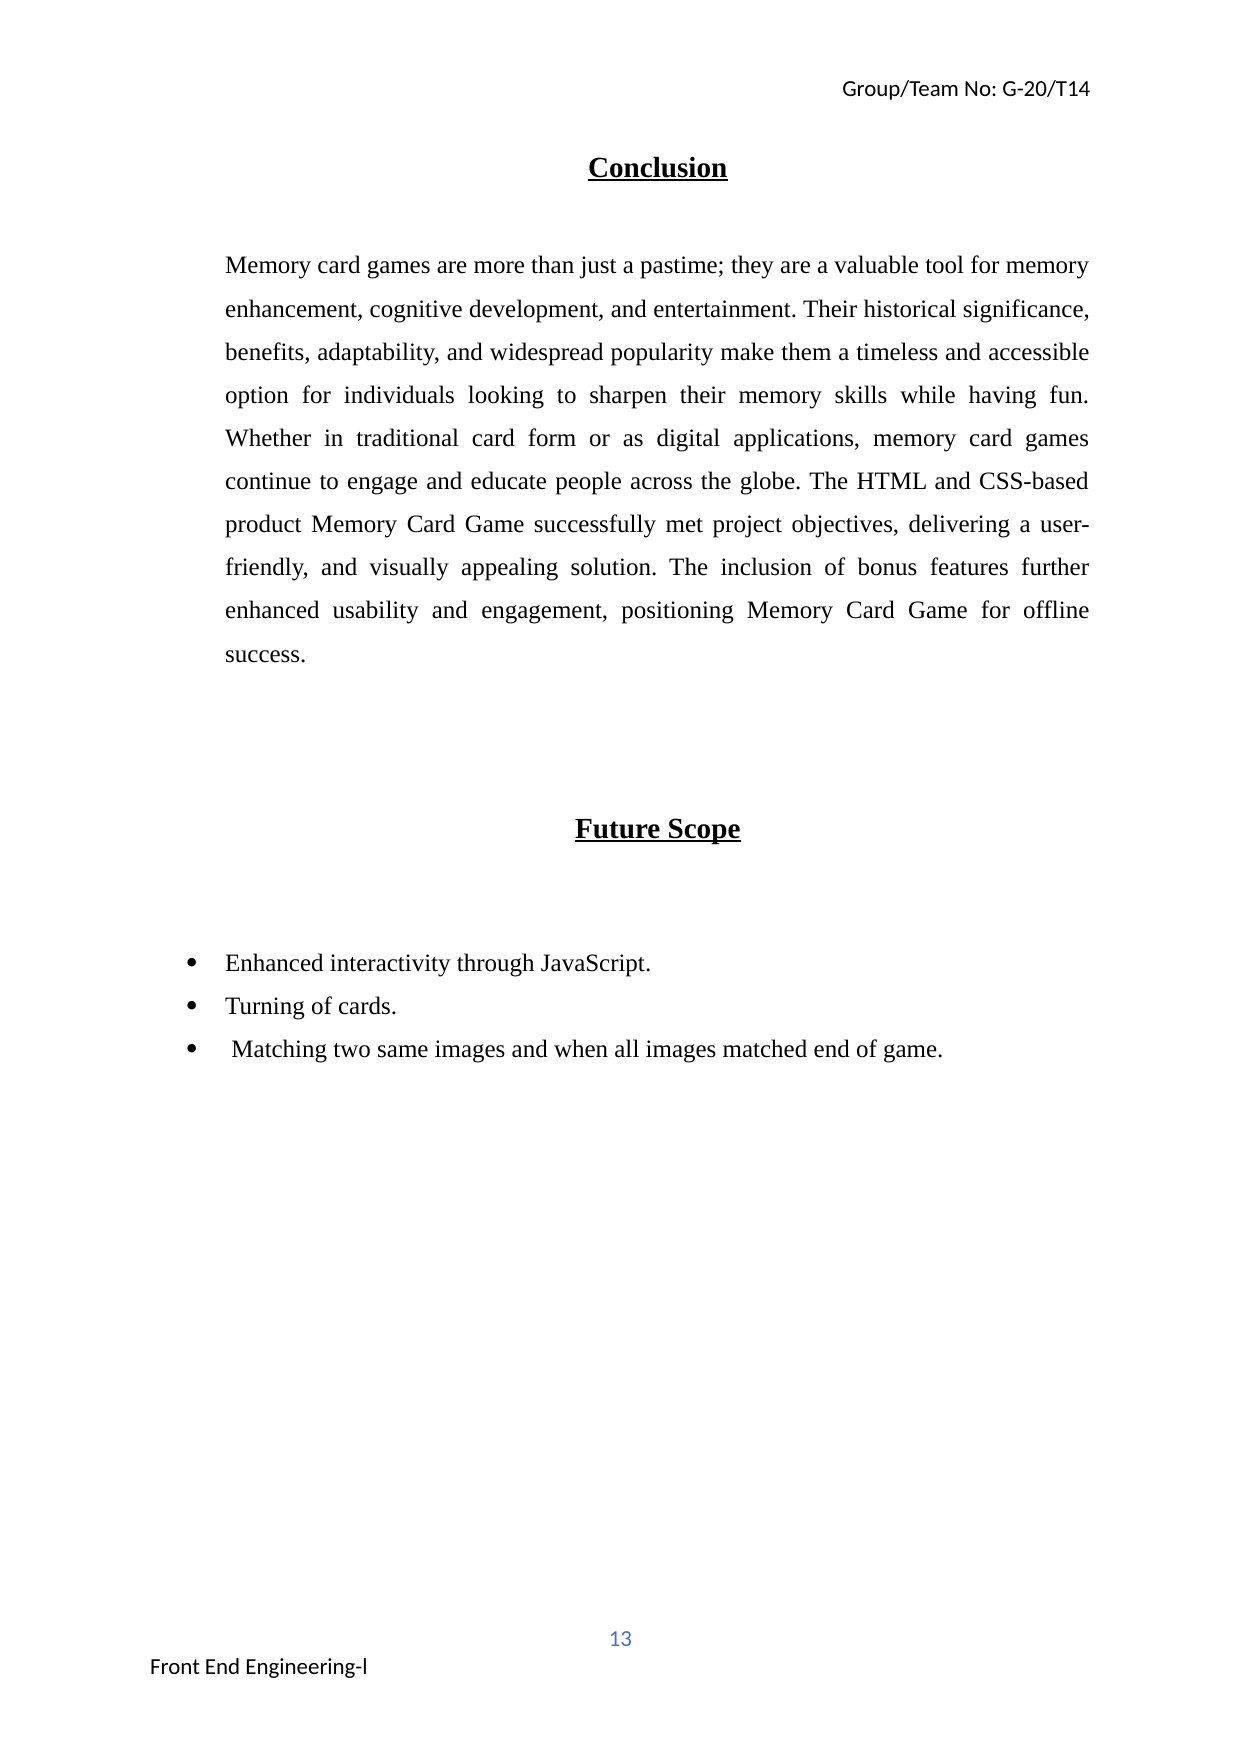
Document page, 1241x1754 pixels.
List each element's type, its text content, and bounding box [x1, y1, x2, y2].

list Future Scope [225, 811, 1090, 845]
list Memory card games are more than just a pastime; they are a valuable tool for memory enhancement, cognitive development, and entertainment. Their historical significance, benefits, adaptability, and widespread popularity make them a timeless and accessible option for individuals looking to sharpen their memory skills while having fun. Whether in traditional card form or as digital applications, memory card games continue to engage and educate people across the globe. The HTML and CSS-based product Memory Card Game successfully met project objectives, delivering a user-friendly, and visually appealing solution. The inclusion of bonus features further enhanced usability and engagement, positioning Memory Card Game for offline success. [225, 251, 1090, 667]
list Matching two same images and when all images matched end of game. [187, 1034, 1090, 1063]
list Conclusion [225, 150, 1090, 183]
list Enhanced interactivity through JavaScript. [187, 948, 1090, 977]
list Turning of cards. [187, 991, 1090, 1020]
